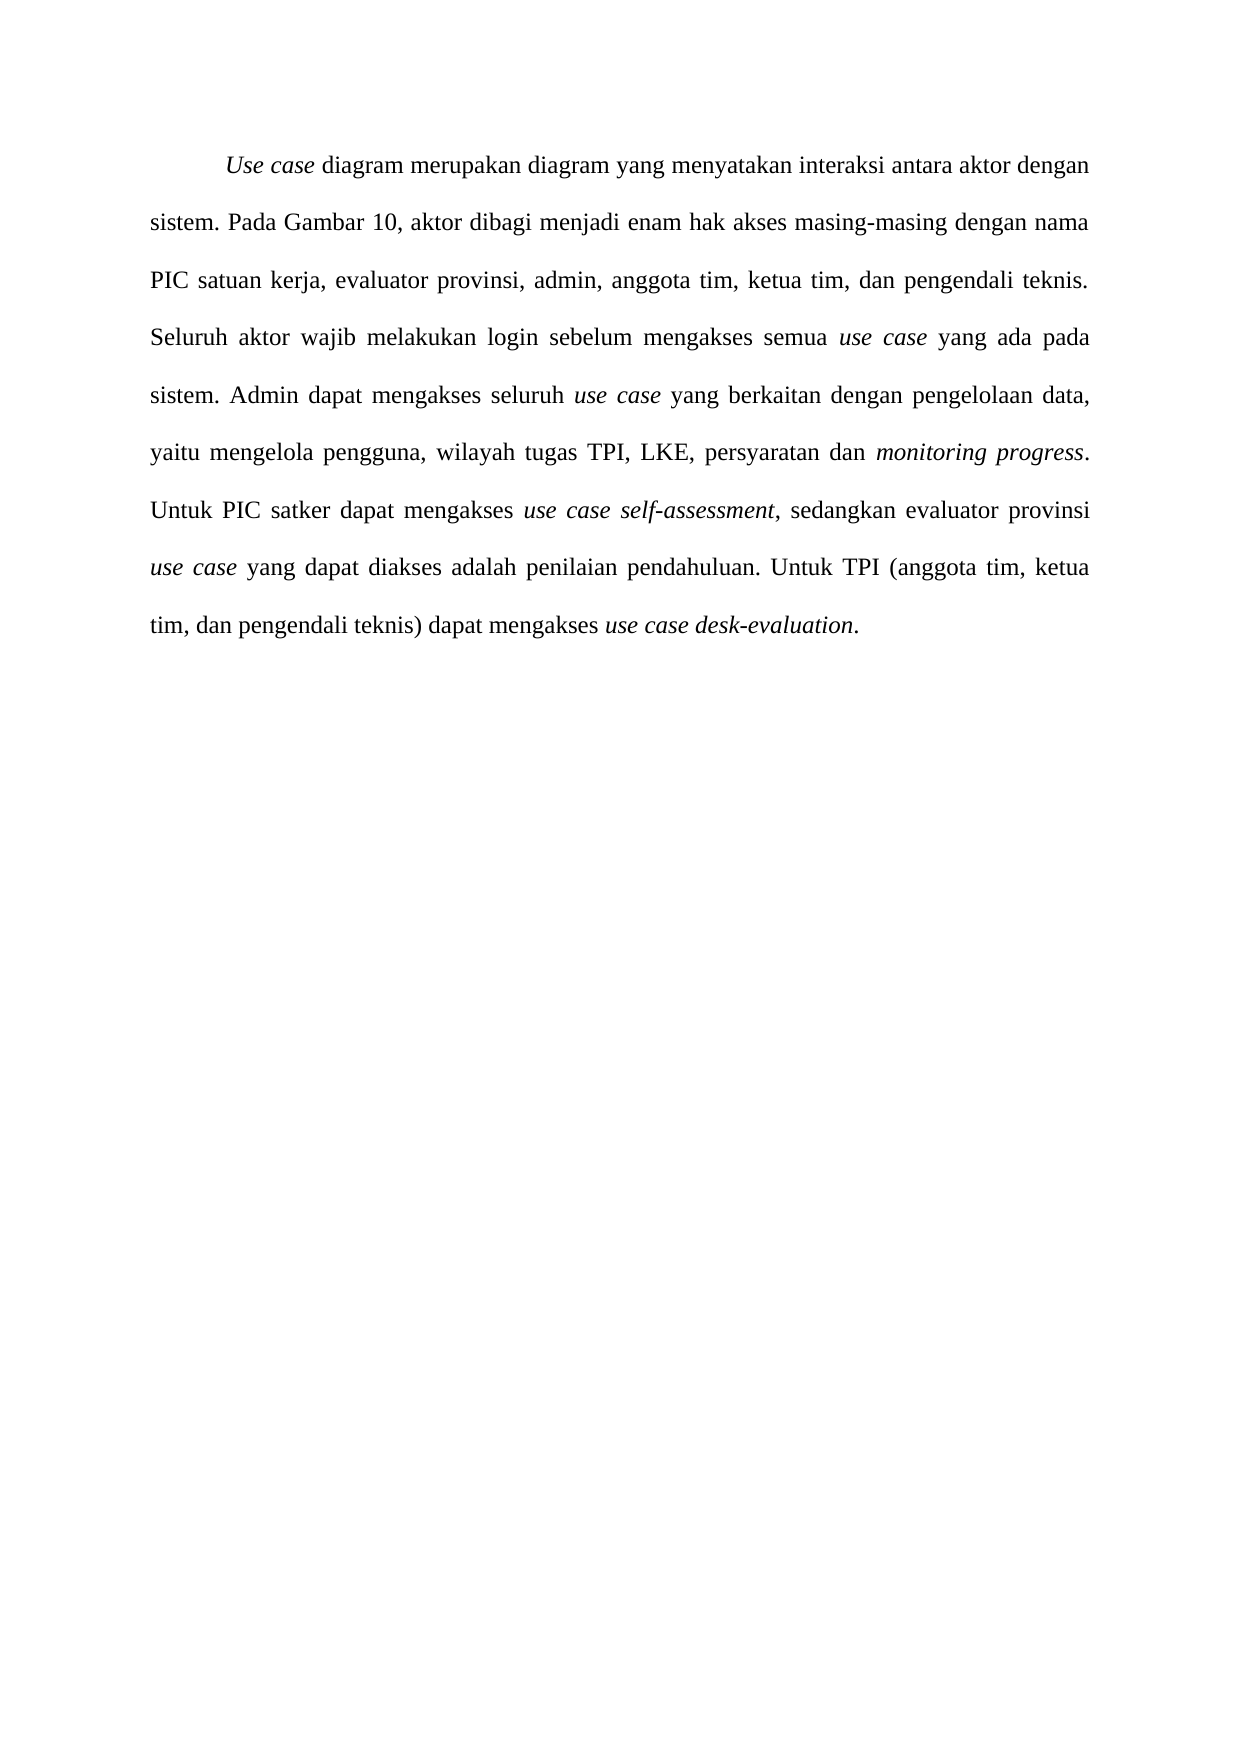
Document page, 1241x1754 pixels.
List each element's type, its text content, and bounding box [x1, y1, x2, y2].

text Use case diagram merupakan diagram yang menyatakan interaksi antara aktor dengan sistem. Pada Gambar 10, aktor dibagi menjadi enam hak akses masing-masing dengan nama PIC satuan kerja, evaluator provinsi, admin, anggota tim, ketua tim, dan pengendali teknis. Seluruh aktor wajib melakukan login sebelum mengakses semua use case yang ada pada sistem. Admin dapat mengakses seluruh use case yang berkaitan dengan pengelolaan data, yaitu mengelola pengguna, wilayah tugas TPI, LKE, persyaratan dan monitoring progress. Untuk PIC satker dapat mengakses use case self-assessment, sedangkan evaluator provinsi use case yang dapat diakses adalah penilaian pendahuluan. Untuk TPI (anggota tim, ketua tim, dan pengendali teknis) dapat mengakses use case desk-evaluation. [150, 150, 1090, 639]
